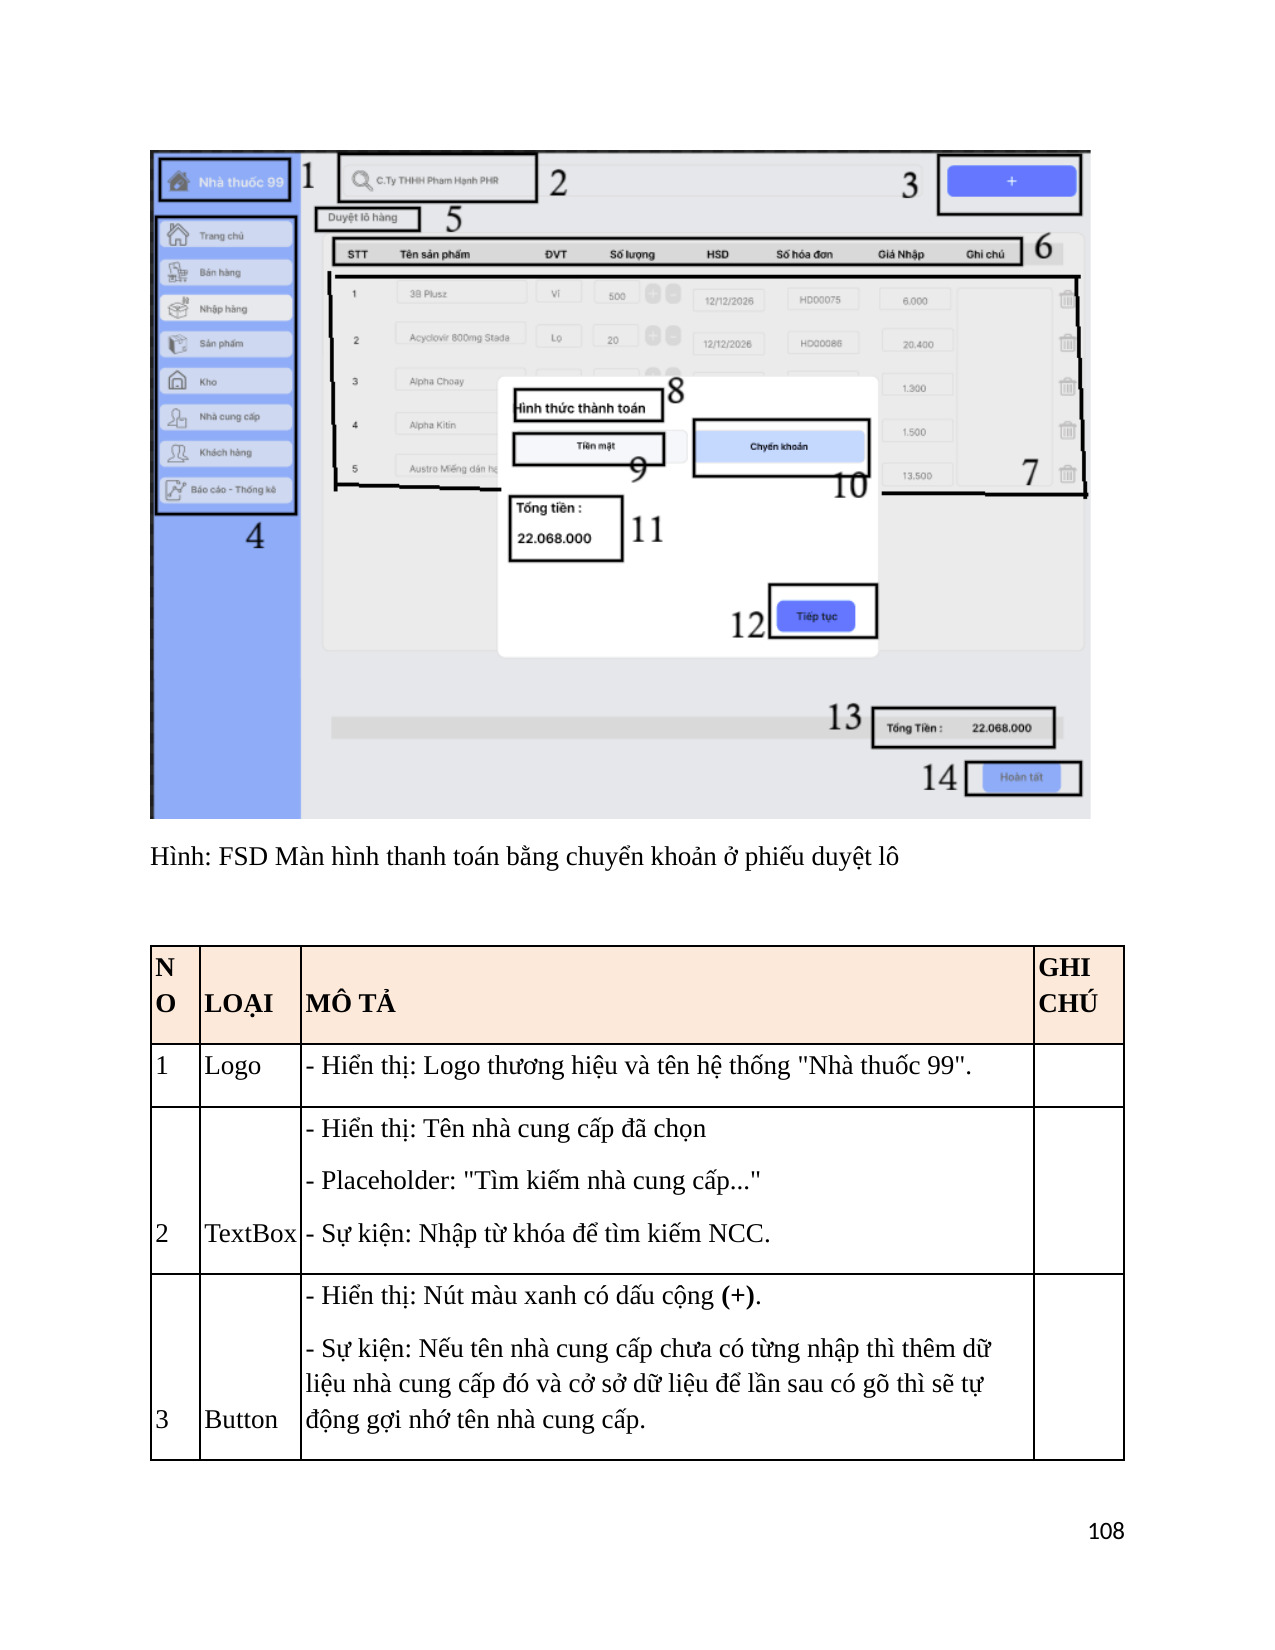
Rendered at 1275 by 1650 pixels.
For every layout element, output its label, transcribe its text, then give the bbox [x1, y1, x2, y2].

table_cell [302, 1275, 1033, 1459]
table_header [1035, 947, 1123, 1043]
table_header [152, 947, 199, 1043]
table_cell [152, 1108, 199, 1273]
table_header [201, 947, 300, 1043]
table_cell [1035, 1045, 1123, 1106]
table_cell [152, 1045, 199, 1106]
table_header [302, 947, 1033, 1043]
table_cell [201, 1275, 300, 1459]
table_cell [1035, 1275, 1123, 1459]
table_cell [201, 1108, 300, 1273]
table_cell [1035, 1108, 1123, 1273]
text Hình: FSD Màn hình thanh toán bằng chuyển khoản ở phiếu duyệt lô [150, 840, 1125, 871]
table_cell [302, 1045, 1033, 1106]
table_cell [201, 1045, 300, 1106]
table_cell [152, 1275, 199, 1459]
picture [150, 150, 1091, 819]
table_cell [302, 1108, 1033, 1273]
